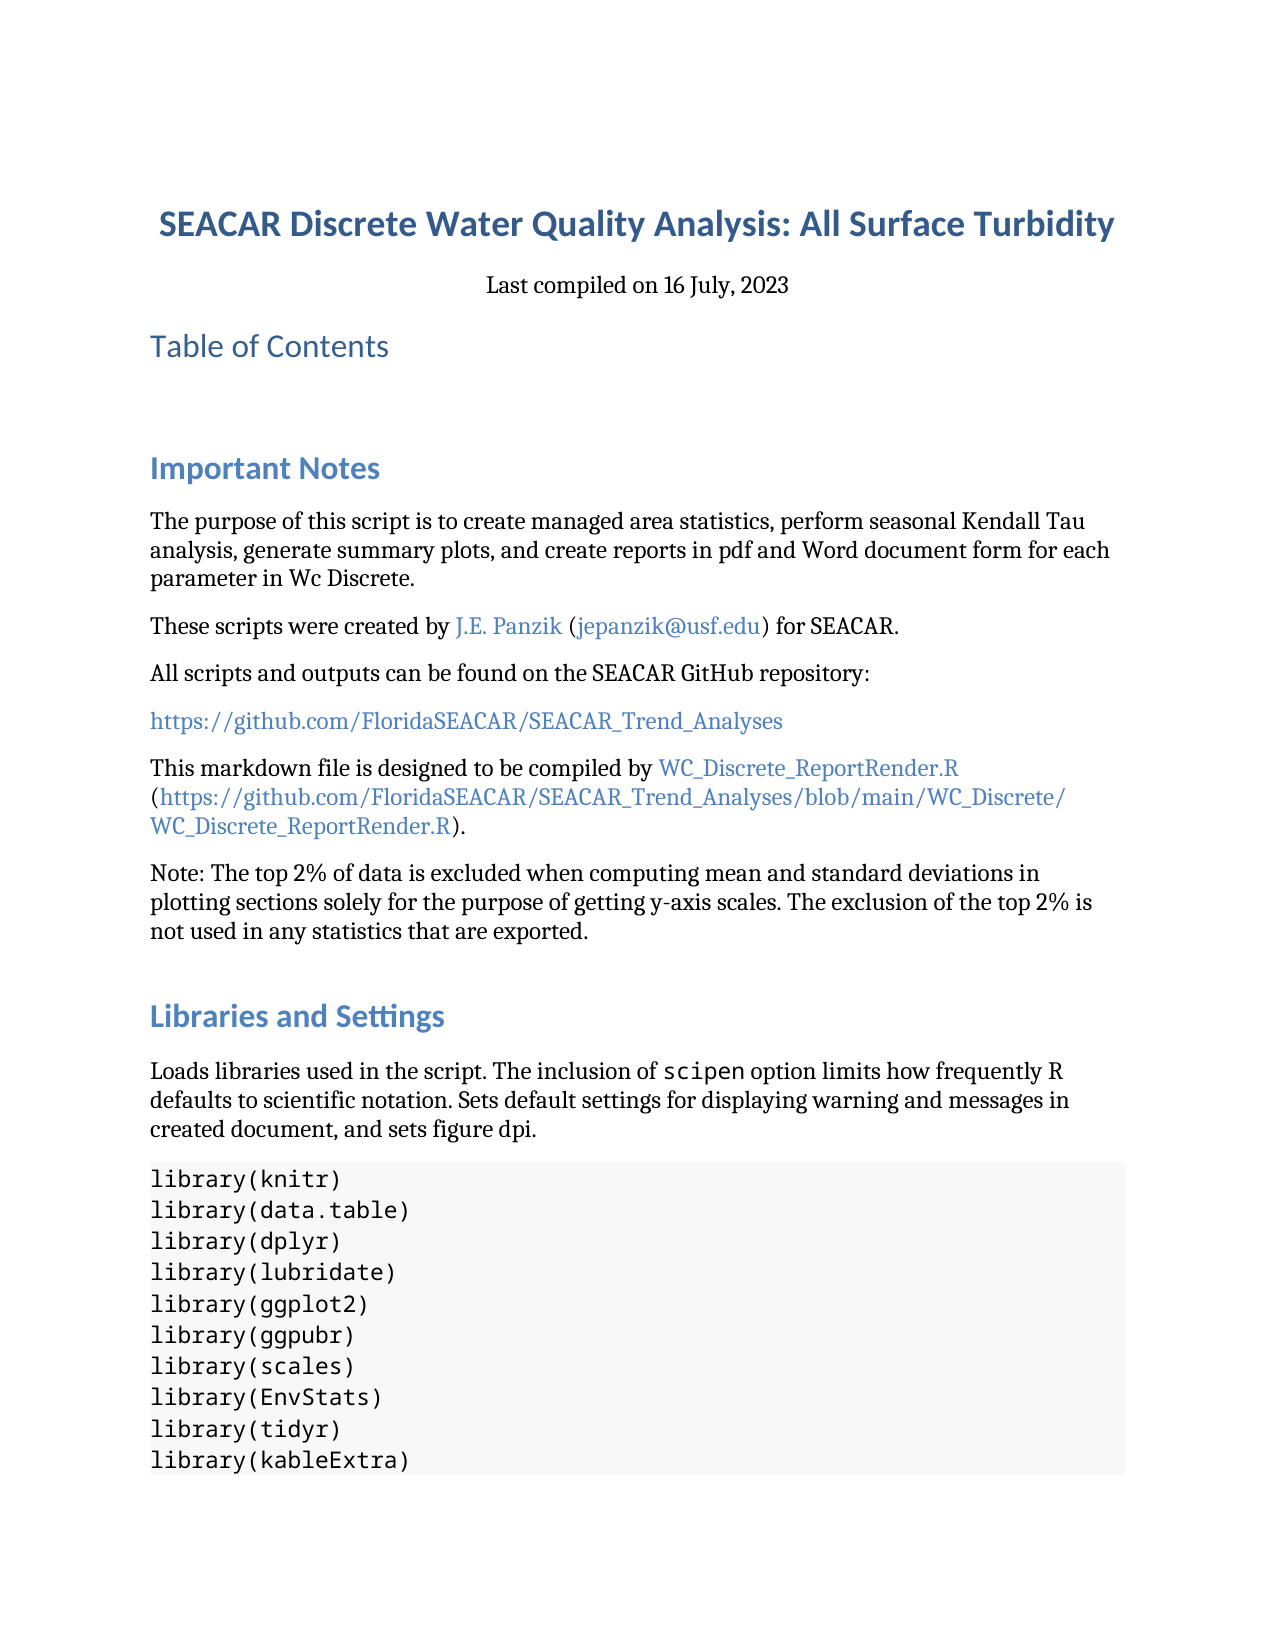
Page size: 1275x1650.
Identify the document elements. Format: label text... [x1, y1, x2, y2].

text These scripts were created by J.E. Panzik (jepanzik@usf.edu) for SEACAR. [150, 612, 1125, 641]
text Note: The top 2% of data is excluded when computing mean and standard deviations in plotting sections solely for the purpose of getting y-axis scales. The exclusion of the top 2% is not used in any statistics that are exported. [150, 859, 1125, 946]
title SEACAR Discrete Water Quality Analysis: All Surface Turbidity [150, 200, 1125, 246]
text https://github.com/FloridaSEACAR/SEACAR_Trend_Analyses [150, 707, 1125, 736]
subtitle Important Notes [150, 447, 1125, 488]
subtitle Libraries and Settings [150, 996, 1125, 1036]
text The purpose of this script is to create managed area statistics, perform seasonal Kendall Tau analysis, generate summary plots, and create reports in pdf and Word document form for each parameter in Wc Discrete. [150, 507, 1125, 593]
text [150, 1162, 1125, 1475]
text This markdown file is designed to be compiled by WC_Discrete_ReportRender.R (https://github.com/FloridaSEACAR/SEACAR_Trend_Analyses/blob/main/WC_Discrete/WC_Discrete_ReportRender.R). [150, 754, 1125, 841]
text All scripts and outputs can be found on the SEACAR GitHub repository: [150, 659, 1125, 688]
text Last compiled on 16 July, 2023 [150, 271, 1125, 299]
text Loads libraries used in the script. The inclusion of scipen option limits how frequently R defaults to scientific notation. Sets default settings for displaying warning and messages in created document, and sets figure dpi. [150, 1055, 1125, 1144]
